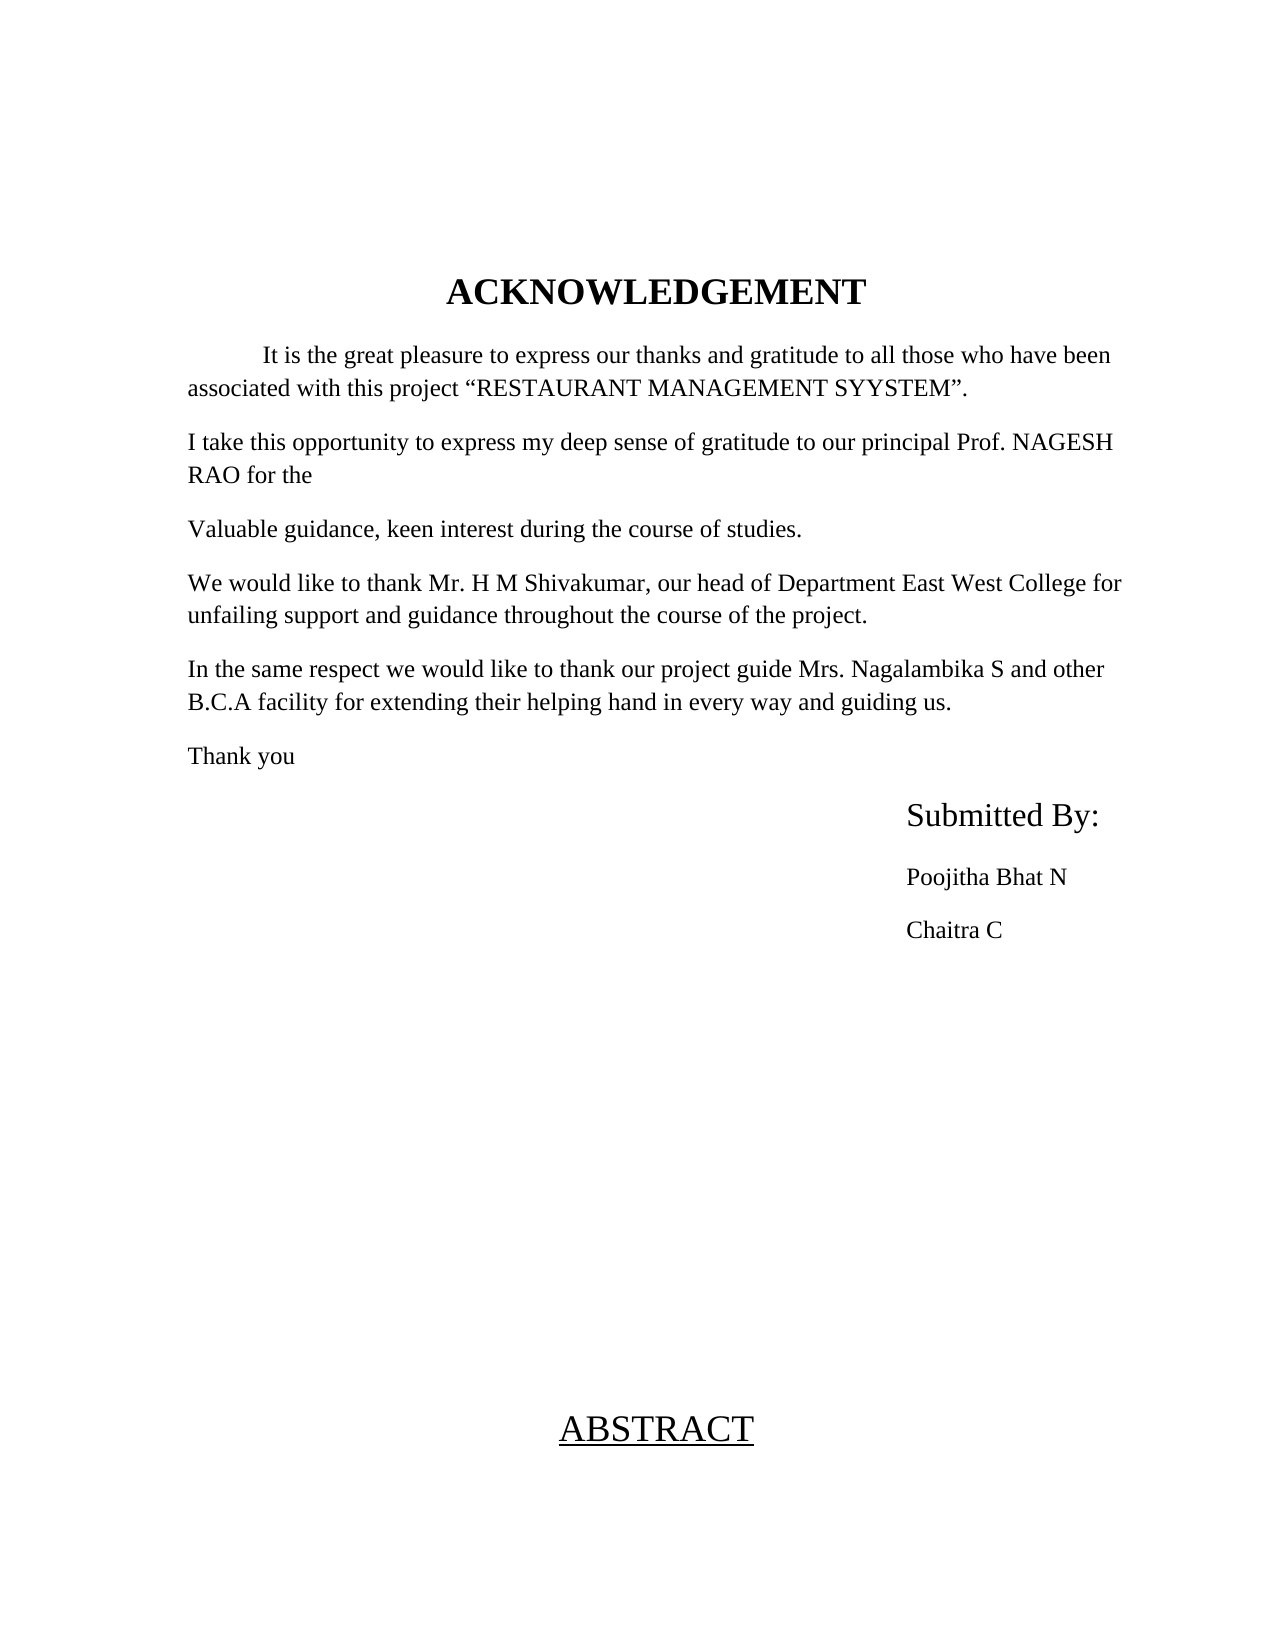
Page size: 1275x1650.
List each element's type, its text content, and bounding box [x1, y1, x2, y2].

text Poojitha Bhat N [187, 862, 1125, 890]
text It is the great pleasure to express our thanks and gratitude to all those who have been associated with this project “RESTAURANT MANAGEMENT SYYSTEM”. [187, 340, 1125, 402]
text Thank you [187, 741, 1125, 770]
text In the same respect we would like to thank our project guide Mrs. Nagalambika S and other B.C.A facility for extending their helping hand in every way and guiding us. [187, 654, 1125, 716]
text Valuable guidance, keen interest during the course of studies. [187, 514, 1125, 542]
text I take this opportunity to express my deep sense of gratitude to our principal Prof. NAGESH RAO for the [187, 427, 1125, 489]
text ACKNOWLEDGEMENT [187, 269, 1125, 313]
subtitle ABSTRACT [187, 1407, 1125, 1450]
text Submitted By: [187, 795, 1125, 833]
text Chaitra C [187, 915, 1125, 944]
text We would like to thank Mr. H M Shivakumar, our head of Department East West College for unfailing support and guidance throughout the course of the project. [187, 568, 1125, 629]
